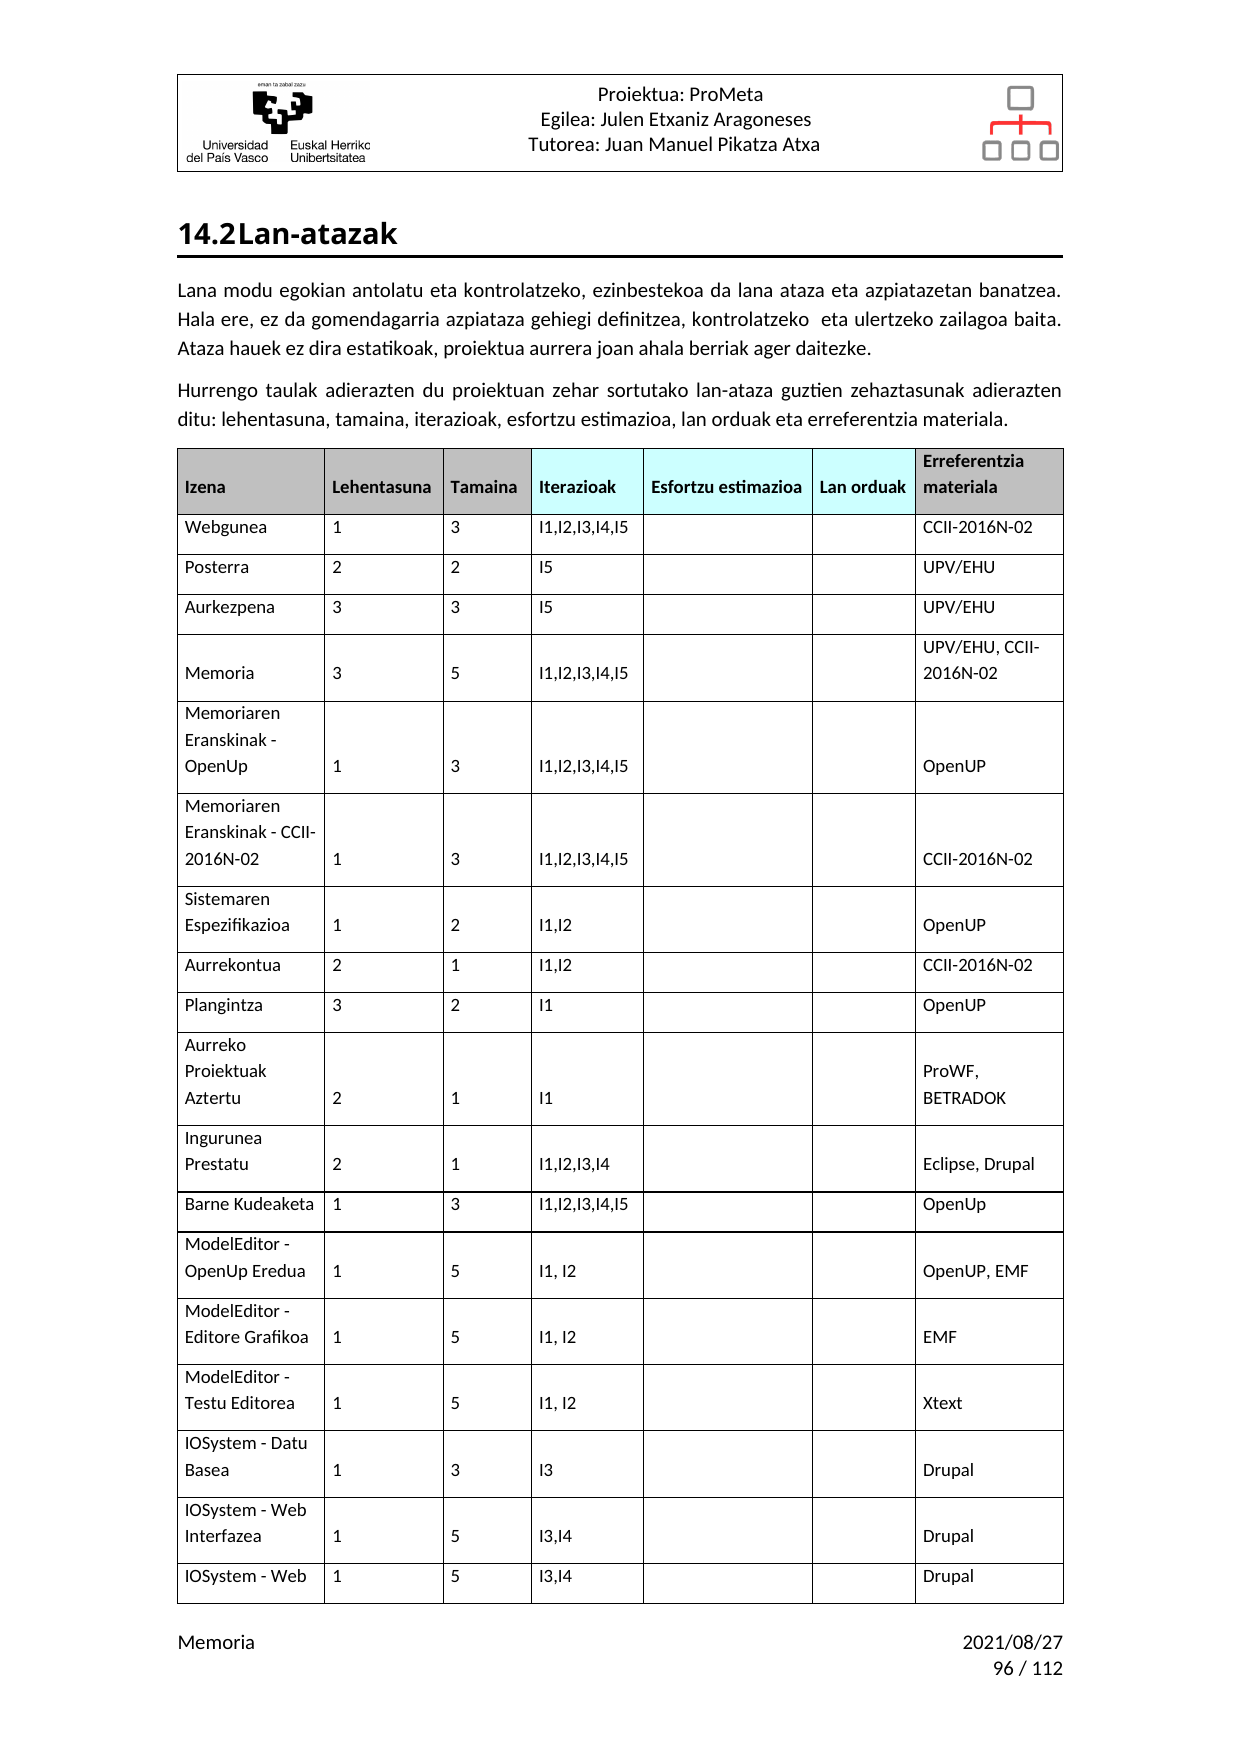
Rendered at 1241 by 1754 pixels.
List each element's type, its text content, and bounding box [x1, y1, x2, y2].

table_cell OpenUP [916, 993, 1063, 1032]
table_cell ModelEditor - Editore Grafikoa [178, 1299, 324, 1364]
table_cell 1 [325, 1193, 443, 1231]
table_cell 3 [325, 595, 443, 634]
table_cell 1 [325, 1365, 443, 1430]
table_cell [813, 794, 915, 886]
table_cell 3 [444, 794, 531, 886]
table_cell 1 [325, 1233, 443, 1298]
table_cell [813, 1126, 915, 1191]
table_cell I3 [532, 1431, 643, 1497]
table_cell I1, I2 [532, 1365, 643, 1430]
table_cell [813, 595, 915, 634]
table_cell [813, 1431, 915, 1497]
table_cell IOSystem - Web Interfazea [178, 1498, 324, 1563]
table_cell I1,I2 [532, 953, 643, 992]
table_cell Aurreko Proiektuak Aztertu [178, 1033, 324, 1125]
table_cell I1,I2,I3,I4 [532, 1126, 643, 1191]
table_cell [644, 515, 812, 554]
table_cell 1 [325, 1299, 443, 1364]
table_cell 5 [444, 1233, 531, 1298]
table_cell [644, 794, 812, 886]
table_cell I1,I2 [532, 887, 643, 952]
table_cell [644, 702, 812, 793]
table_cell 3 [444, 1431, 531, 1497]
table_cell Drupal [916, 1498, 1063, 1563]
table_cell ProWF, BETRADOK [916, 1033, 1063, 1125]
table_cell I1 [532, 1033, 643, 1125]
table_cell [644, 1193, 812, 1231]
table_cell [813, 1233, 915, 1298]
table_cell Plangintza [178, 993, 324, 1032]
table_cell I1,I2,I3,I4,I5 [532, 635, 643, 701]
table_cell 3 [444, 1193, 531, 1231]
table_cell Ingurunea Prestatu [178, 1126, 324, 1191]
table_cell CCII-2016N-02 [916, 794, 1063, 886]
table_cell [644, 1564, 812, 1603]
table_cell 3 [444, 515, 531, 554]
table_cell [644, 887, 812, 952]
table_cell 2 [444, 555, 531, 594]
table_cell 2 [325, 1033, 443, 1125]
table_cell Aurrekontua [178, 953, 324, 992]
table_cell [644, 1498, 812, 1563]
table_cell 2 [325, 1126, 443, 1191]
table_cell Eclipse, Drupal [916, 1126, 1063, 1191]
table_cell CCII-2016N-02 [916, 515, 1063, 554]
table_cell 3 [444, 595, 531, 634]
table_cell [813, 635, 915, 701]
table_cell [813, 953, 915, 992]
table_cell 1 [325, 515, 443, 554]
table_header Erreferentzia materiala [916, 449, 1063, 514]
table_cell [813, 702, 915, 793]
table_cell I1,I2,I3,I4,I5 [532, 515, 643, 554]
table_cell Webgunea [178, 515, 324, 554]
table_cell I3,I4 [532, 1498, 643, 1563]
table_cell [813, 1365, 915, 1430]
table_cell Barne Kudeaketa [178, 1193, 324, 1231]
table_cell [813, 1193, 915, 1231]
table_cell Xtext [916, 1365, 1063, 1430]
table_cell Posterra [178, 555, 324, 594]
table_cell I1, I2 [532, 1299, 643, 1364]
table_cell Memoriaren Eranskinak - CCII-2016N-02 [178, 794, 324, 886]
table_cell 2 [325, 555, 443, 594]
table_cell ModelEditor - Testu Editorea [178, 1365, 324, 1430]
table_cell ModelEditor - OpenUp Eredua [178, 1233, 324, 1298]
table_cell 1 [325, 887, 443, 952]
table_cell I1,I2,I3,I4,I5 [532, 794, 643, 886]
table_cell [644, 993, 812, 1032]
table_header Izena [178, 449, 324, 514]
table_cell I1, I2 [532, 1233, 643, 1298]
table_cell I1,I2,I3,I4,I5 [532, 1193, 643, 1231]
table_cell [644, 1365, 812, 1430]
table_cell 1 [325, 1431, 443, 1497]
text Hurrengo taulak adierazten du proiektuan zehar sortutako lan-ataza guztien zehaztasunak adierazten ditu: lehentasuna, tamaina, iterazioak, esfortzu estimazioa, lan orduak eta erreferentzia materiala. [177, 377, 1063, 432]
table_cell 2 [444, 993, 531, 1032]
table_cell 5 [444, 1498, 531, 1563]
table_header Iterazioak [532, 449, 643, 514]
table_cell 1 [444, 1033, 531, 1125]
table_cell UPV/EHU [916, 595, 1063, 634]
text Lana modu egokian antolatu eta kontrolatzeko, ezinbestekoa da lana ataza eta azpiatazetan banatzea. Hala ere, ez da gomendagarria azpiataza gehiegi definitzea, kontrolatzeko eta ulertzeko zailagoa baita. Ataza hauek ez dira estatikoak, proiektua aurrera joan ahala berriak ager daitezke. [177, 277, 1063, 361]
table_cell Sistemaren Espezifikazioa [178, 887, 324, 952]
table_cell 3 [444, 702, 531, 793]
table_cell EMF [916, 1299, 1063, 1364]
table_cell 3 [325, 993, 443, 1032]
table_cell 5 [444, 635, 531, 701]
table_cell [644, 1299, 812, 1364]
table_cell [644, 1033, 812, 1125]
table_cell [644, 1233, 812, 1298]
table_header Lan orduak [813, 449, 915, 514]
table_cell [644, 1431, 812, 1497]
table_cell IOSystem - Web Kodea [178, 1564, 324, 1603]
subtitle Lan-atazak [177, 214, 1063, 255]
table_header Lehentasuna [325, 449, 443, 514]
table_cell 1 [325, 1564, 443, 1603]
table_cell [644, 555, 812, 594]
table_cell Memoriaren Eranskinak - OpenUp [178, 702, 324, 793]
table_cell [813, 1498, 915, 1563]
table_cell [644, 595, 812, 634]
picture [182, 81, 370, 162]
table_cell Aurkezpena [178, 595, 324, 634]
table_header Esfortzu estimazioa [644, 449, 812, 514]
table_cell CCII-2016N-02 [916, 953, 1063, 992]
table_cell Drupal [916, 1431, 1063, 1497]
table_cell 1 [444, 953, 531, 992]
table_cell [644, 635, 812, 701]
table_cell 1 [325, 794, 443, 886]
table_cell [644, 953, 812, 992]
table_cell 3 [325, 635, 443, 701]
table_cell OpenUp [916, 1193, 1063, 1231]
table_cell 2 [325, 953, 443, 992]
table_cell 5 [444, 1365, 531, 1430]
table_cell I1,I2,I3,I4,I5 [532, 702, 643, 793]
table_cell I5 [532, 595, 643, 634]
table_cell Drupal [916, 1564, 1063, 1603]
table_cell I3,I4 [532, 1564, 643, 1603]
table_cell 2 [444, 887, 531, 952]
table_cell [813, 1564, 915, 1603]
table_cell OpenUP [916, 887, 1063, 952]
table_cell [813, 887, 915, 952]
table_cell OpenUP, EMF [916, 1233, 1063, 1298]
table_cell 1 [325, 1498, 443, 1563]
table_cell 5 [444, 1564, 531, 1603]
table_cell [813, 555, 915, 594]
table_cell [813, 1033, 915, 1125]
table_cell UPV/EHU [916, 555, 1063, 594]
table_cell I5 [532, 555, 643, 594]
picture [978, 80, 1060, 162]
table_cell [813, 515, 915, 554]
table_cell Memoria [178, 635, 324, 701]
table_cell OpenUP [916, 702, 1063, 793]
table_cell 1 [444, 1126, 531, 1191]
table_cell UPV/EHU, CCII-2016N-02 [916, 635, 1063, 701]
table_cell 5 [444, 1299, 531, 1364]
table_cell [813, 993, 915, 1032]
table_cell 1 [325, 702, 443, 793]
table_cell [813, 1299, 915, 1364]
table_cell IOSystem - Datu Basea [178, 1431, 324, 1497]
table_cell [644, 1126, 812, 1191]
table_header Tamaina [444, 449, 531, 514]
table_cell I1 [532, 993, 643, 1032]
